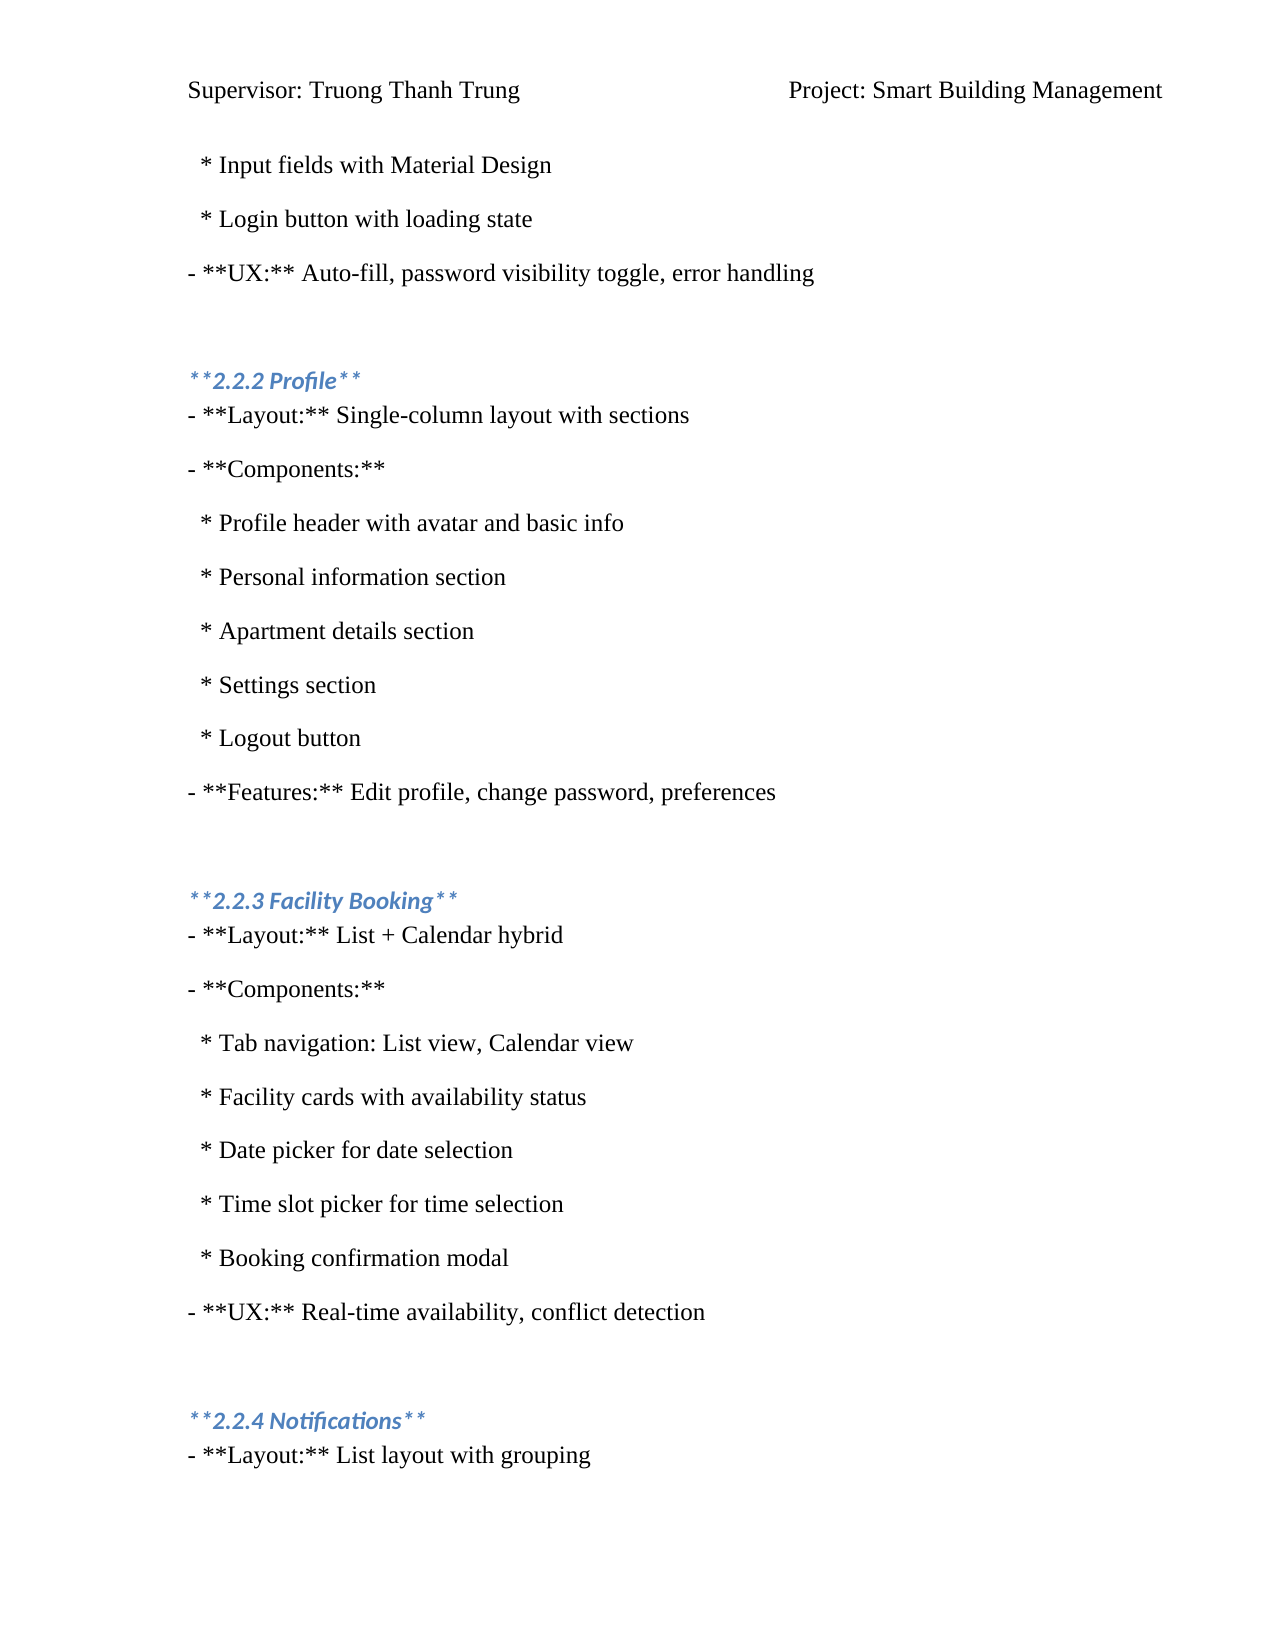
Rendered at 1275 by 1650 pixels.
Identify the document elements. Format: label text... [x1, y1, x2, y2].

text * Facility cards with availability status [187, 1082, 1087, 1110]
text * Tab navigation: List view, Calendar view [187, 1028, 1087, 1057]
text - **Layout:** Single-column layout with sections [187, 400, 1087, 429]
text * Personal information section [187, 562, 1087, 591]
subtitle **2.2.4 Notifications** [187, 1405, 1087, 1435]
text * Login button with loading state [187, 204, 1087, 233]
subtitle **2.2.3 Facility Booking** [187, 885, 1087, 916]
text - **Layout:** List + Calendar hybrid [187, 920, 1087, 949]
text - **Layout:** List layout with grouping [187, 1440, 1087, 1468]
text - **UX:** Auto-fill, password visibility toggle, error handling [187, 258, 1087, 286]
text * Settings section [187, 670, 1087, 698]
text - **Components:** [187, 454, 1087, 483]
text - **UX:** Real-time availability, conflict detection [187, 1297, 1087, 1326]
subtitle **2.2.2 Profile** [187, 365, 1087, 396]
text * Booking confirmation modal [187, 1243, 1087, 1272]
text * Apartment details section [187, 616, 1087, 644]
text * Date picker for date selection [187, 1136, 1087, 1164]
text * Time slot picker for time selection [187, 1189, 1087, 1218]
text * Profile header with avatar and basic info [187, 508, 1087, 537]
text * Logout button [187, 723, 1087, 752]
text - **Features:** Edit profile, change password, preferences [187, 777, 1087, 806]
text - **Components:** [187, 974, 1087, 1003]
text * Input fields with Material Design [187, 150, 1087, 179]
